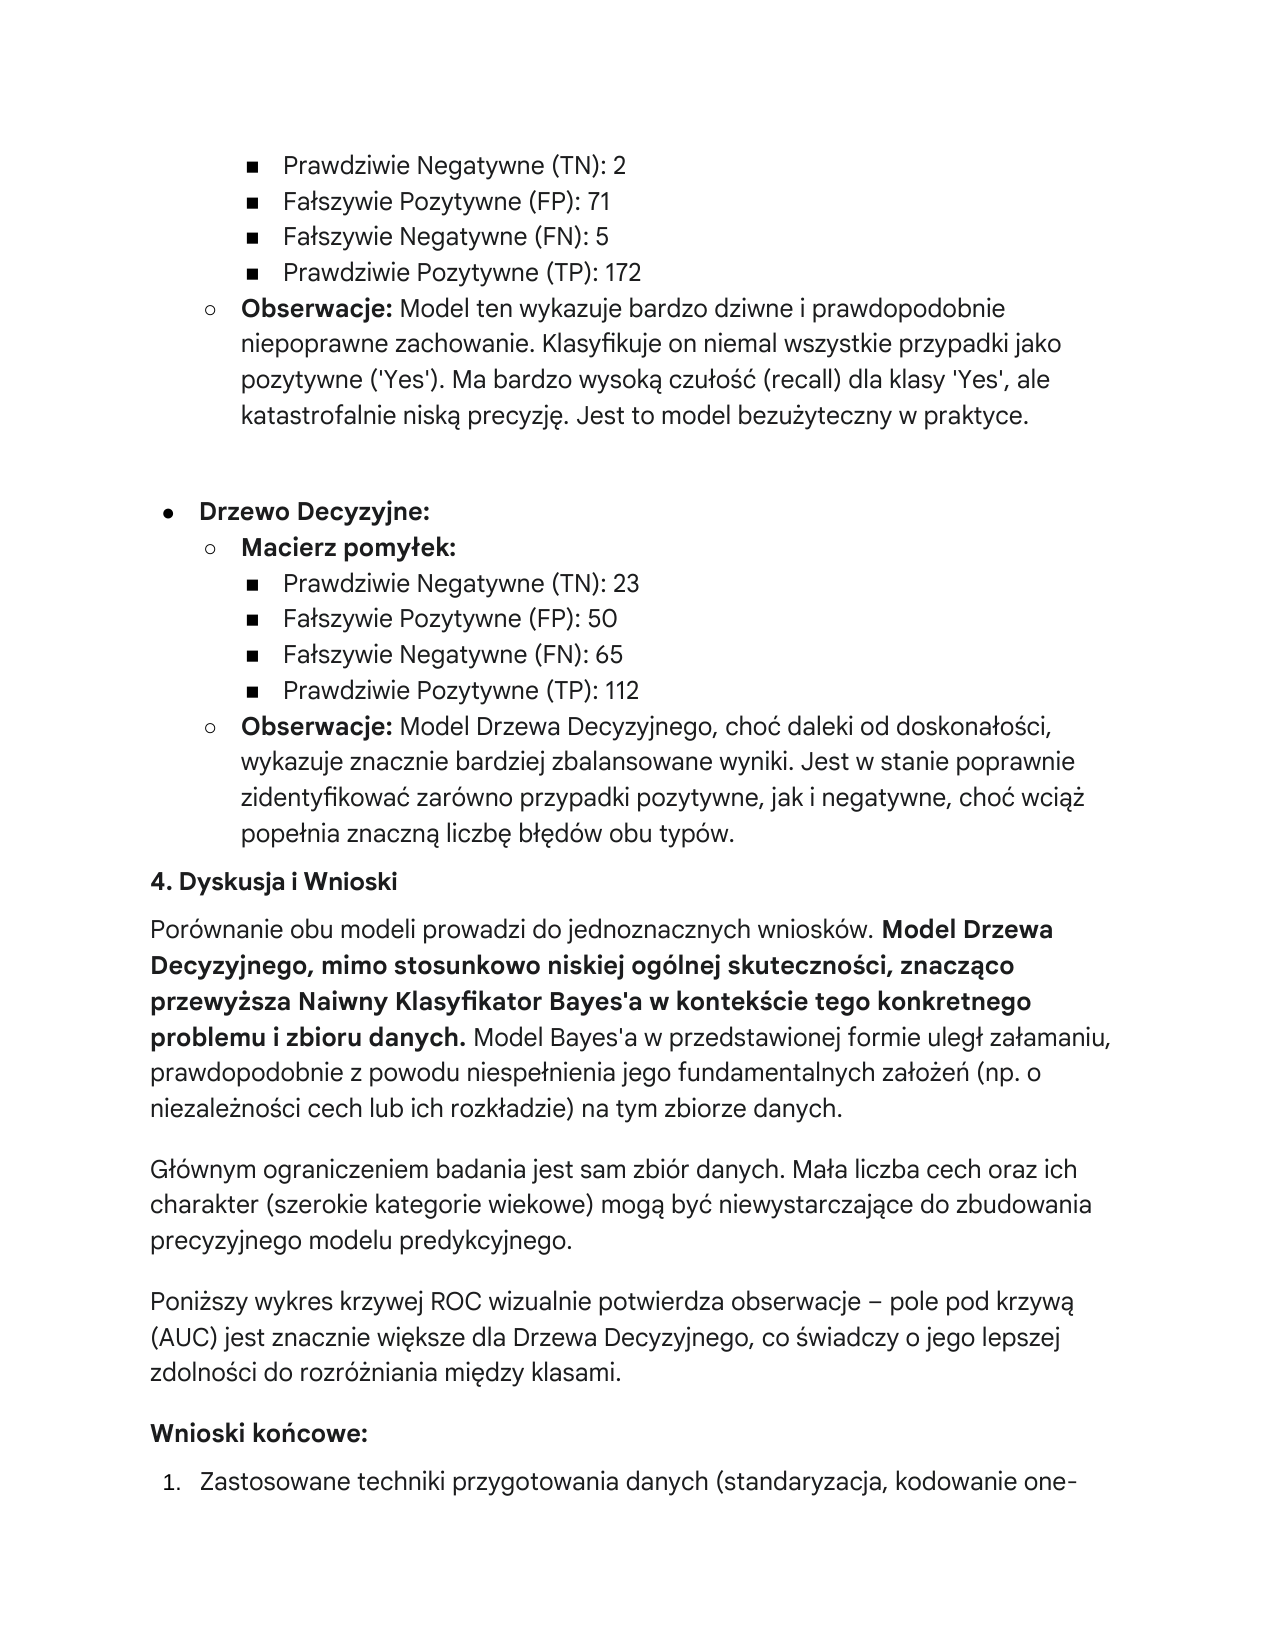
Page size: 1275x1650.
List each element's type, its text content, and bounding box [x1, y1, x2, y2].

list Fałszywie Pozytywne (FP): 50 [245, 604, 1125, 635]
text Porównanie obu modeli prowadzi do jednoznacznych wniosków. Model Drzewa Decyzyjnego, mimo stosunkowo niskiej ogólnej skuteczności, znacząco przewyższa Naiwny Klasyfikator Bayes'a w kontekście tego konkretnego problemu i zbioru danych. Model Bayes'a w przedstawionej formie uległ załamaniu, prawdopodobnie z powodu niespełnienia jego fundamentalnych założeń (np. o niezależności cech lub ich rozkładzie) na tym zbiorze danych. [150, 914, 1125, 1124]
list Prawdziwie Negatywne (TN): 2 [245, 150, 1125, 181]
list Macierz pomyłek: [203, 532, 1125, 564]
list Prawdziwie Pozytywne (TP): 112 [245, 675, 1125, 707]
list Obserwacje: Model Drzewa Decyzyjnego, choć daleki od doskonałości, wykazuje znacznie bardziej zbalansowane wyniki. Jest w stanie poprawnie zidentyfikować zarówno przypadki pozytywne, jak i negatywne, choć wciąż popełnia znaczną liczbę błędów obu typów. [203, 711, 1125, 849]
list Prawdziwie Pozytywne (TP): 172 [245, 257, 1125, 288]
list Drzewo Decyzyjne: [161, 497, 1125, 528]
list Prawdziwie Negatywne (TN): 23 [245, 568, 1125, 599]
list Fałszywie Negatywne (FN): 5 [245, 221, 1125, 253]
text Głównym ograniczeniem badania jest sam zbiór danych. Mała liczba cech oraz ich charakter (szerokie kategorie wiekowe) mogą być niewystarczające do zbudowania precyzyjnego modelu predykcyjnego. [150, 1154, 1125, 1257]
list Fałszywie Negatywne (FN): 65 [245, 639, 1125, 671]
list Fałszywie Pozytywne (FP): 71 [245, 186, 1125, 217]
subtitle 4. Dyskusja i Wnioski [150, 866, 1125, 898]
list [162, 1467, 1125, 1498]
list Obserwacje: Model ten wykazuje bardzo dziwne i prawdopodobnie niepoprawne zachowanie. Klasyfikuje on niemal wszystkie przypadki jako pozytywne ('Yes'). Ma bardzo wysoką czułość (recall) dla klasy 'Yes', ale katastrofalnie niską precyzję. Jest to model bezużyteczny w praktyce. [203, 293, 1125, 431]
text Poniższy wykres krzywej ROC wizualnie potwierdza obserwacje – pole pod krzywą (AUC) jest znacznie większe dla Drzewa Decyzyjnego, co świadczy o jego lepszej zdolności do rozróżniania między klasami. [150, 1286, 1125, 1389]
text Wnioski końcowe: [150, 1418, 1125, 1450]
